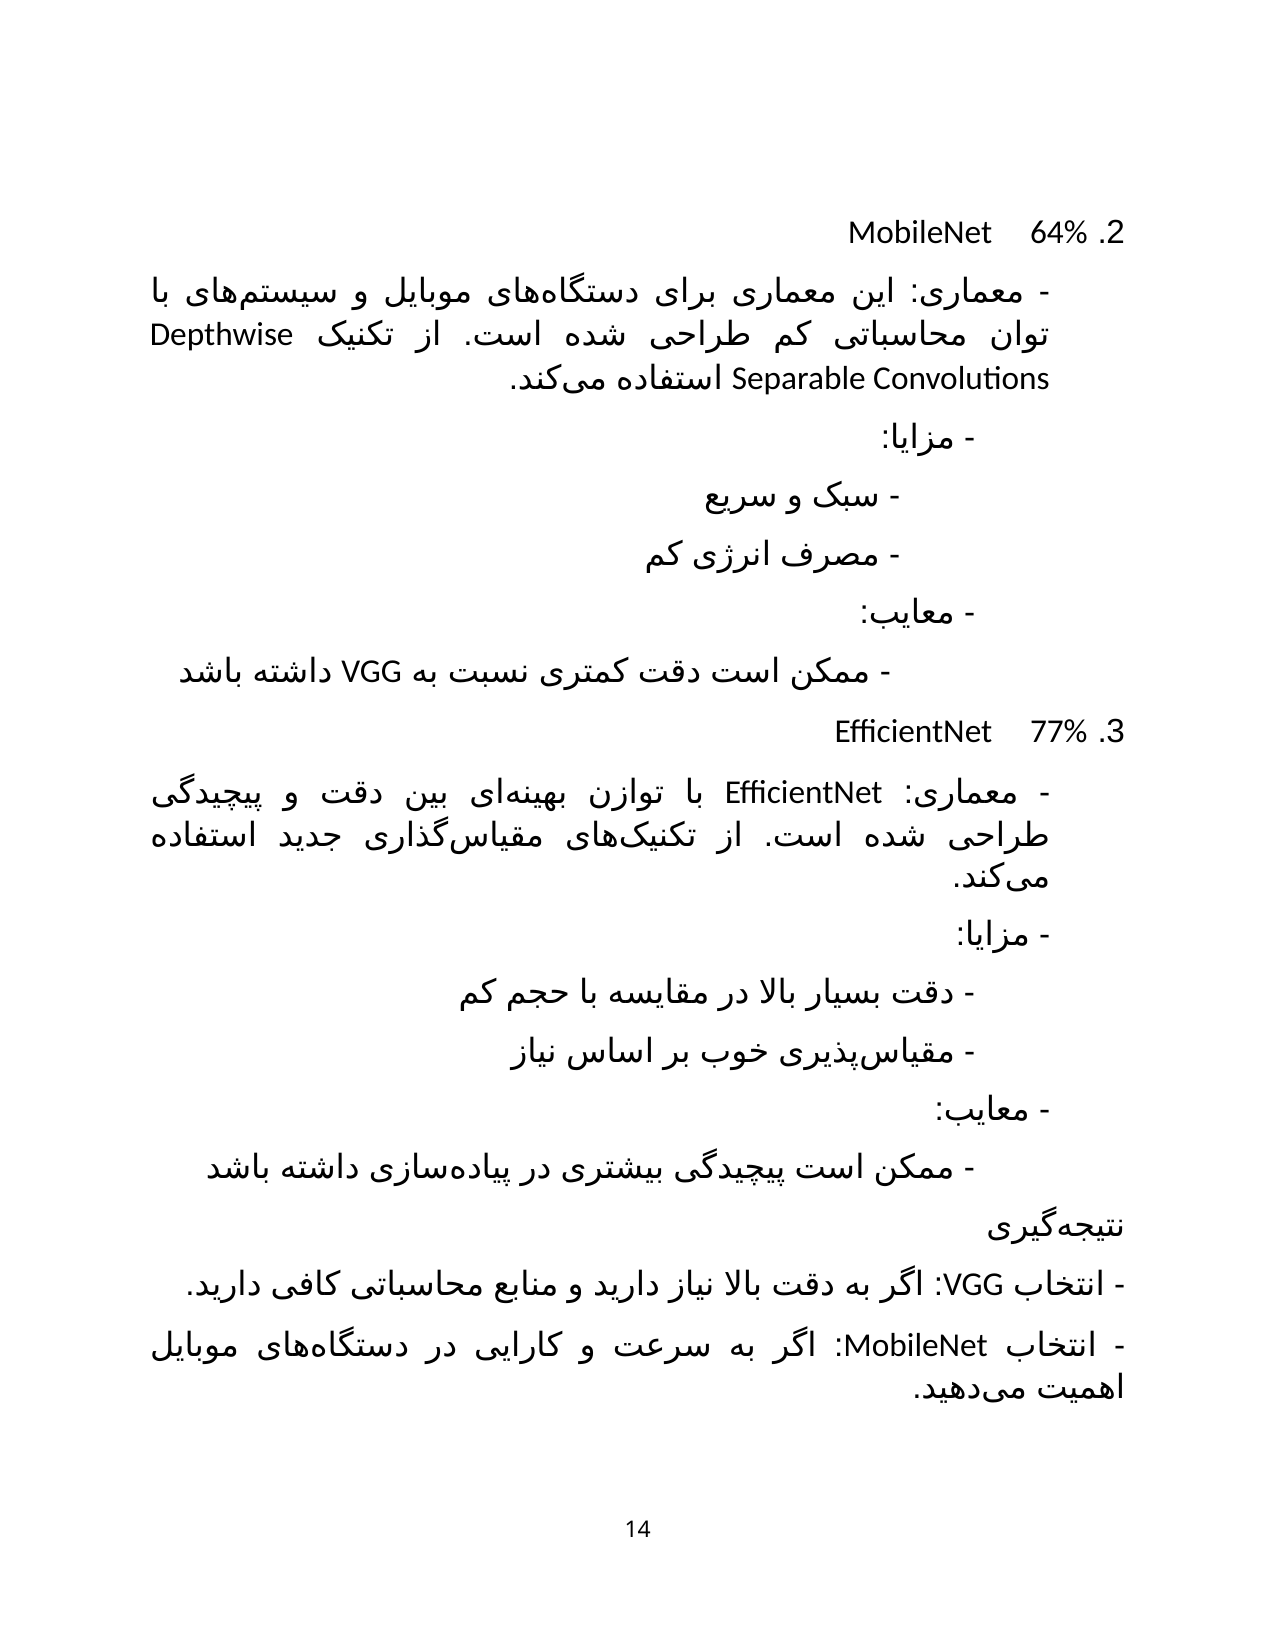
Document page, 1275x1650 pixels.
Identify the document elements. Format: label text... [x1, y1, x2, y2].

text - ممکن است پیچیدگی بیشتری در پیاده‌سازی داشته باشد [150, 1147, 1125, 1185]
text - مصرف انرژی کم [150, 533, 1050, 572]
text - انتخاب VGG: اگر به دقت بالا نیاز دارید و منابع محاسباتی کافی دارید. [150, 1263, 1125, 1304]
text 3. EfficientNet 77% [150, 710, 1125, 751]
text - معایب: [150, 592, 1050, 630]
text - معماری: این معماری برای دستگاه‌های موبایل و سیستم‌های با توان محاسباتی کم طراحی شده است. از تکنیک Depthwise Separable Convolutions استفاده می‌کند. [150, 271, 1050, 397]
text - انتخاب MobileNet: اگر به سرعت و کارایی در دستگاه‌های موبایل اهمیت می‌دهید. [150, 1324, 1125, 1406]
text - مزایا: [150, 417, 1050, 456]
text - دقت بسیار بالا در مقایسه با حجم کم [150, 972, 1125, 1011]
text - سبک و سریع [150, 475, 1125, 514]
text نتیجه‌گیری [150, 1205, 1125, 1243]
text - مزایا: [150, 914, 1125, 953]
text - معایب: [150, 1089, 1125, 1127]
text - معماری: EfficientNet با توازن بهینه‌ای بین دقت و پیچیدگی طراحی شده است. از تکنیک‌های مقیاس‌گذاری جدید استفاده می‌کند. [150, 771, 1050, 895]
text 2. MobileNet 64% [150, 211, 1125, 251]
text - مقیاس‌پذیری خوب بر اساس نیاز [150, 1031, 1125, 1069]
text - ممکن است دقت کمتری نسبت به VGG داشته باشد [150, 650, 1125, 691]
